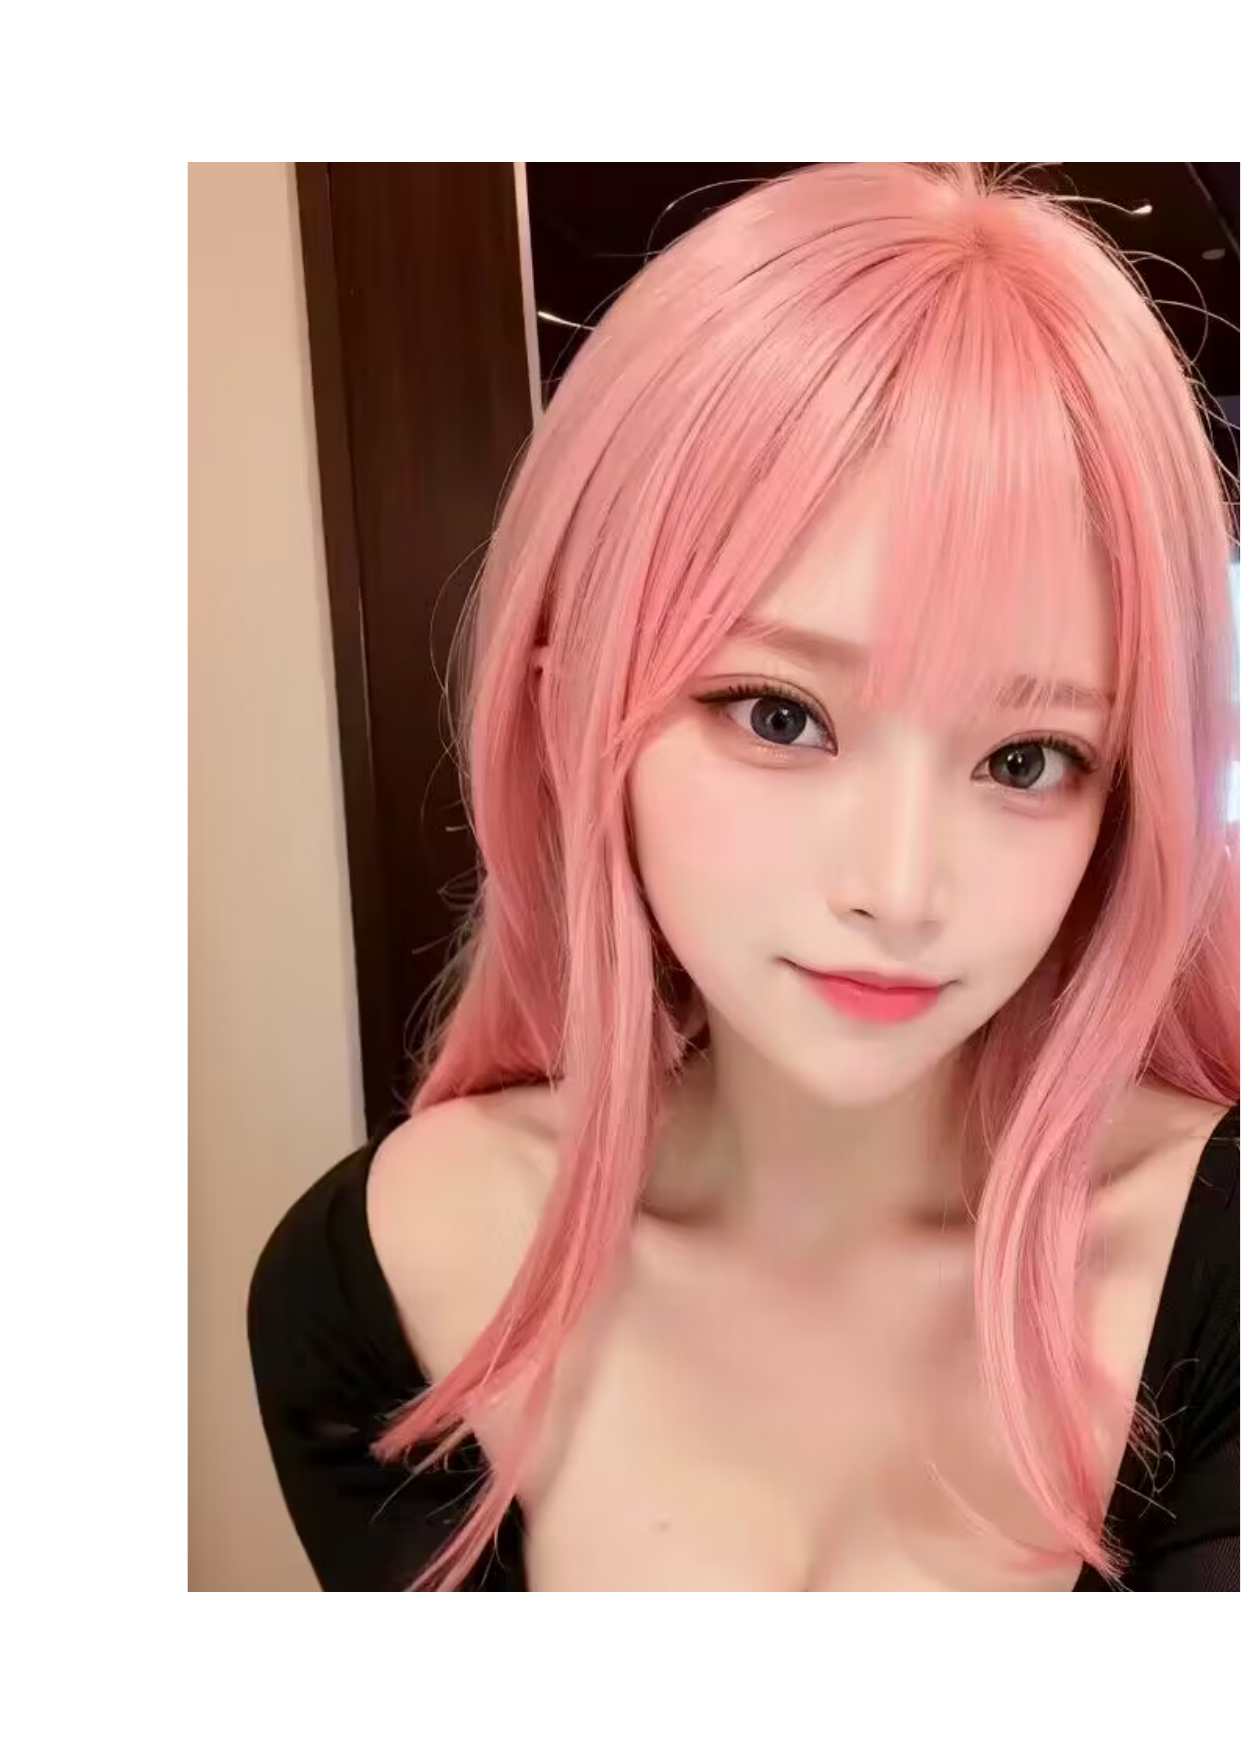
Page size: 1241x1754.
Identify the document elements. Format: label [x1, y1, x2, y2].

picture [187, 162, 1241, 1592]
